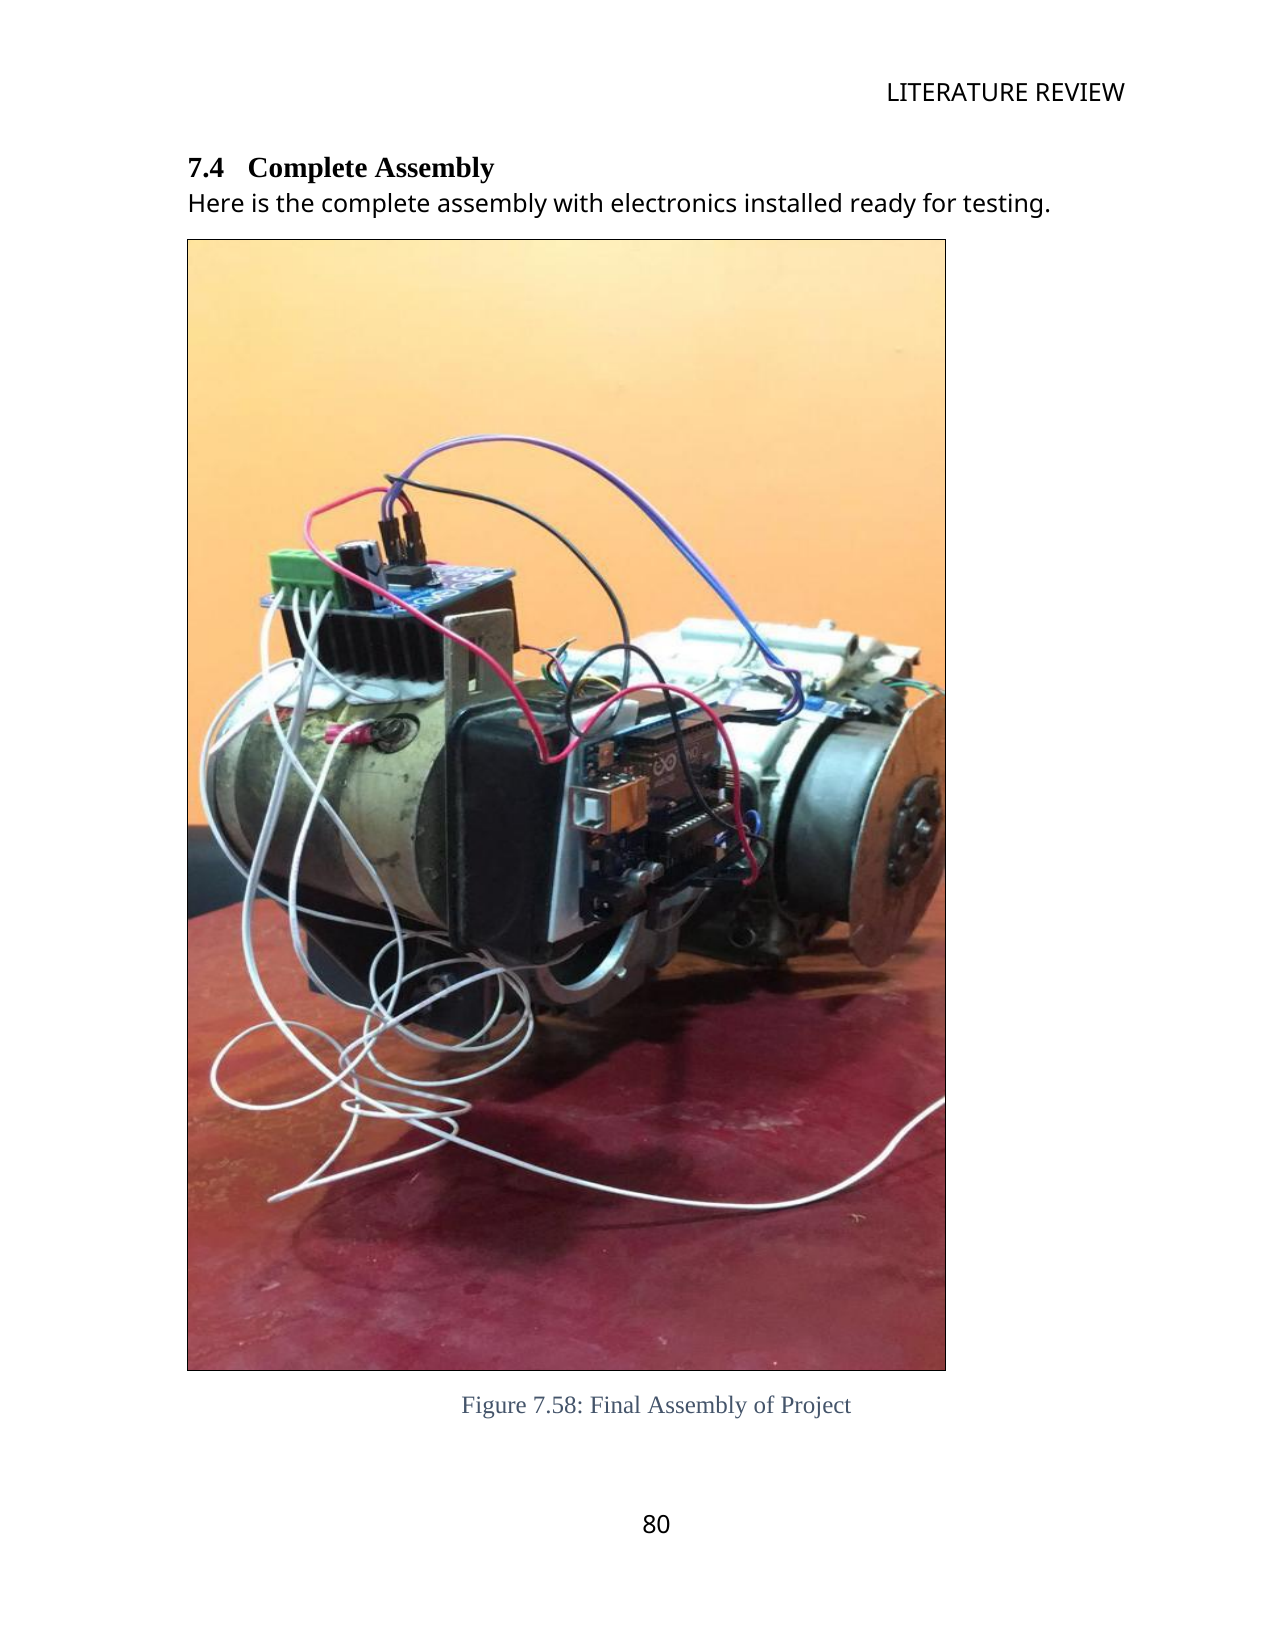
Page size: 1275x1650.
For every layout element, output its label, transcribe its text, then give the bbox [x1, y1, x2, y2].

text Here is the complete assembly with electronics installed ready for testing. [187, 186, 1125, 220]
picture [188, 240, 945, 1370]
subtitle Complete Assembly [187, 150, 1125, 183]
